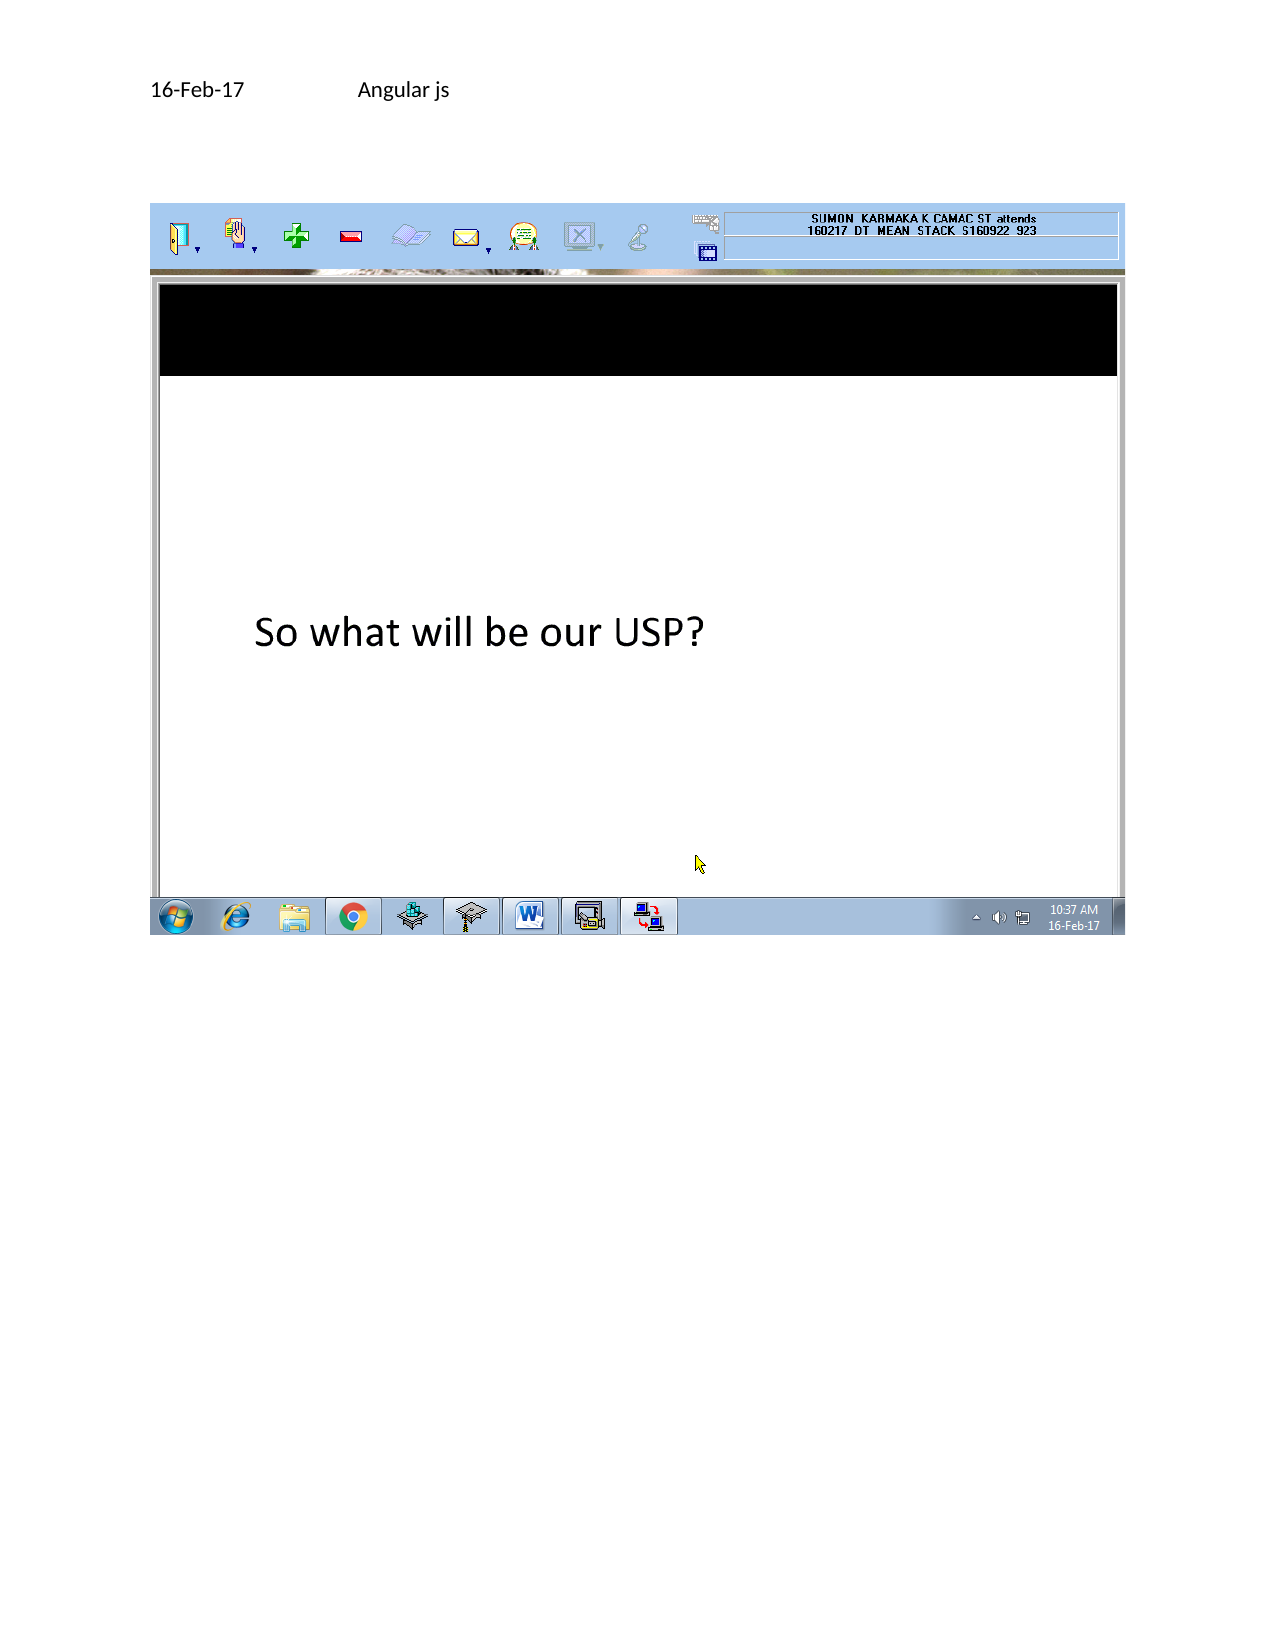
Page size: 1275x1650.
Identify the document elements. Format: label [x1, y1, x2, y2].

picture [150, 203, 1125, 935]
